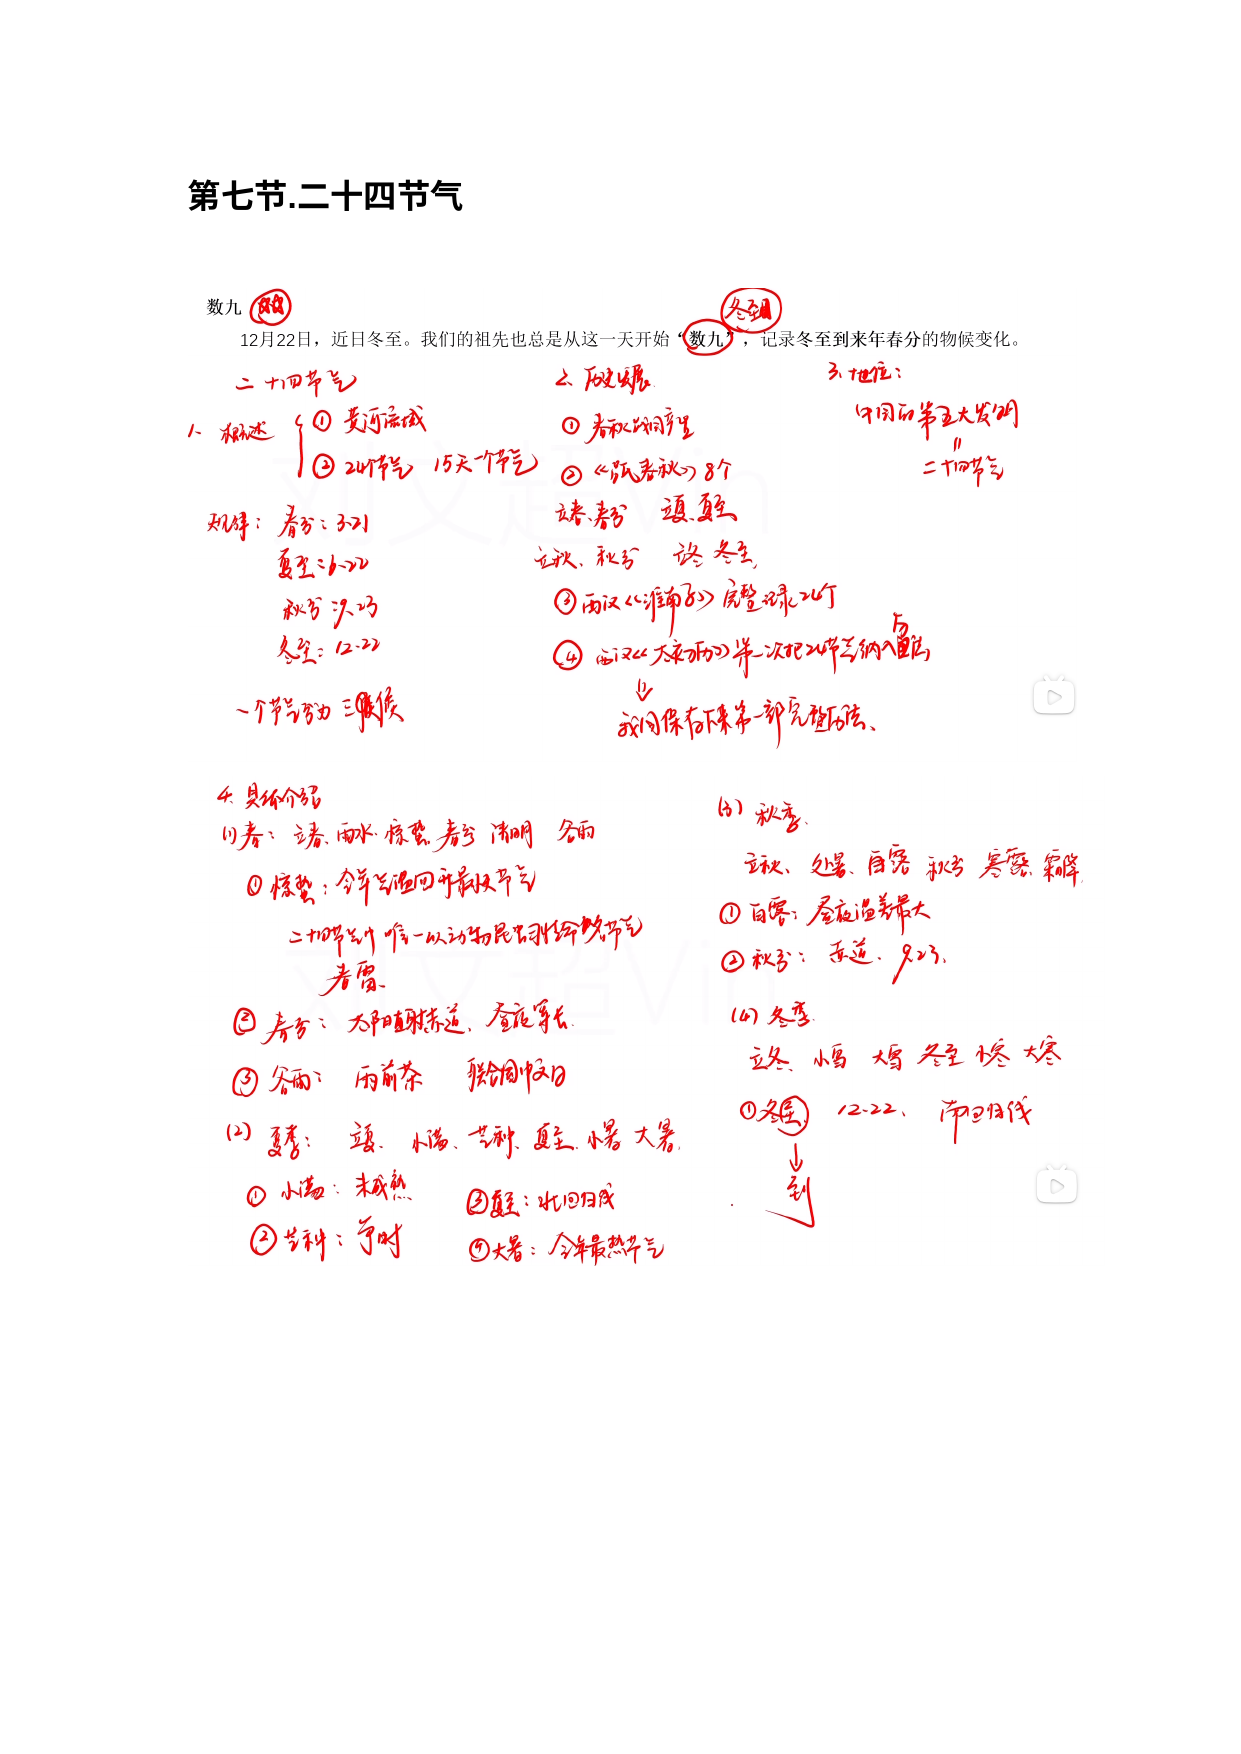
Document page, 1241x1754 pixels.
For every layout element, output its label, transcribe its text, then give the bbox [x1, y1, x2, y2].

picture [187, 776, 1105, 1266]
subtitle 二十四节气 [187, 162, 1053, 227]
picture [187, 288, 1077, 762]
